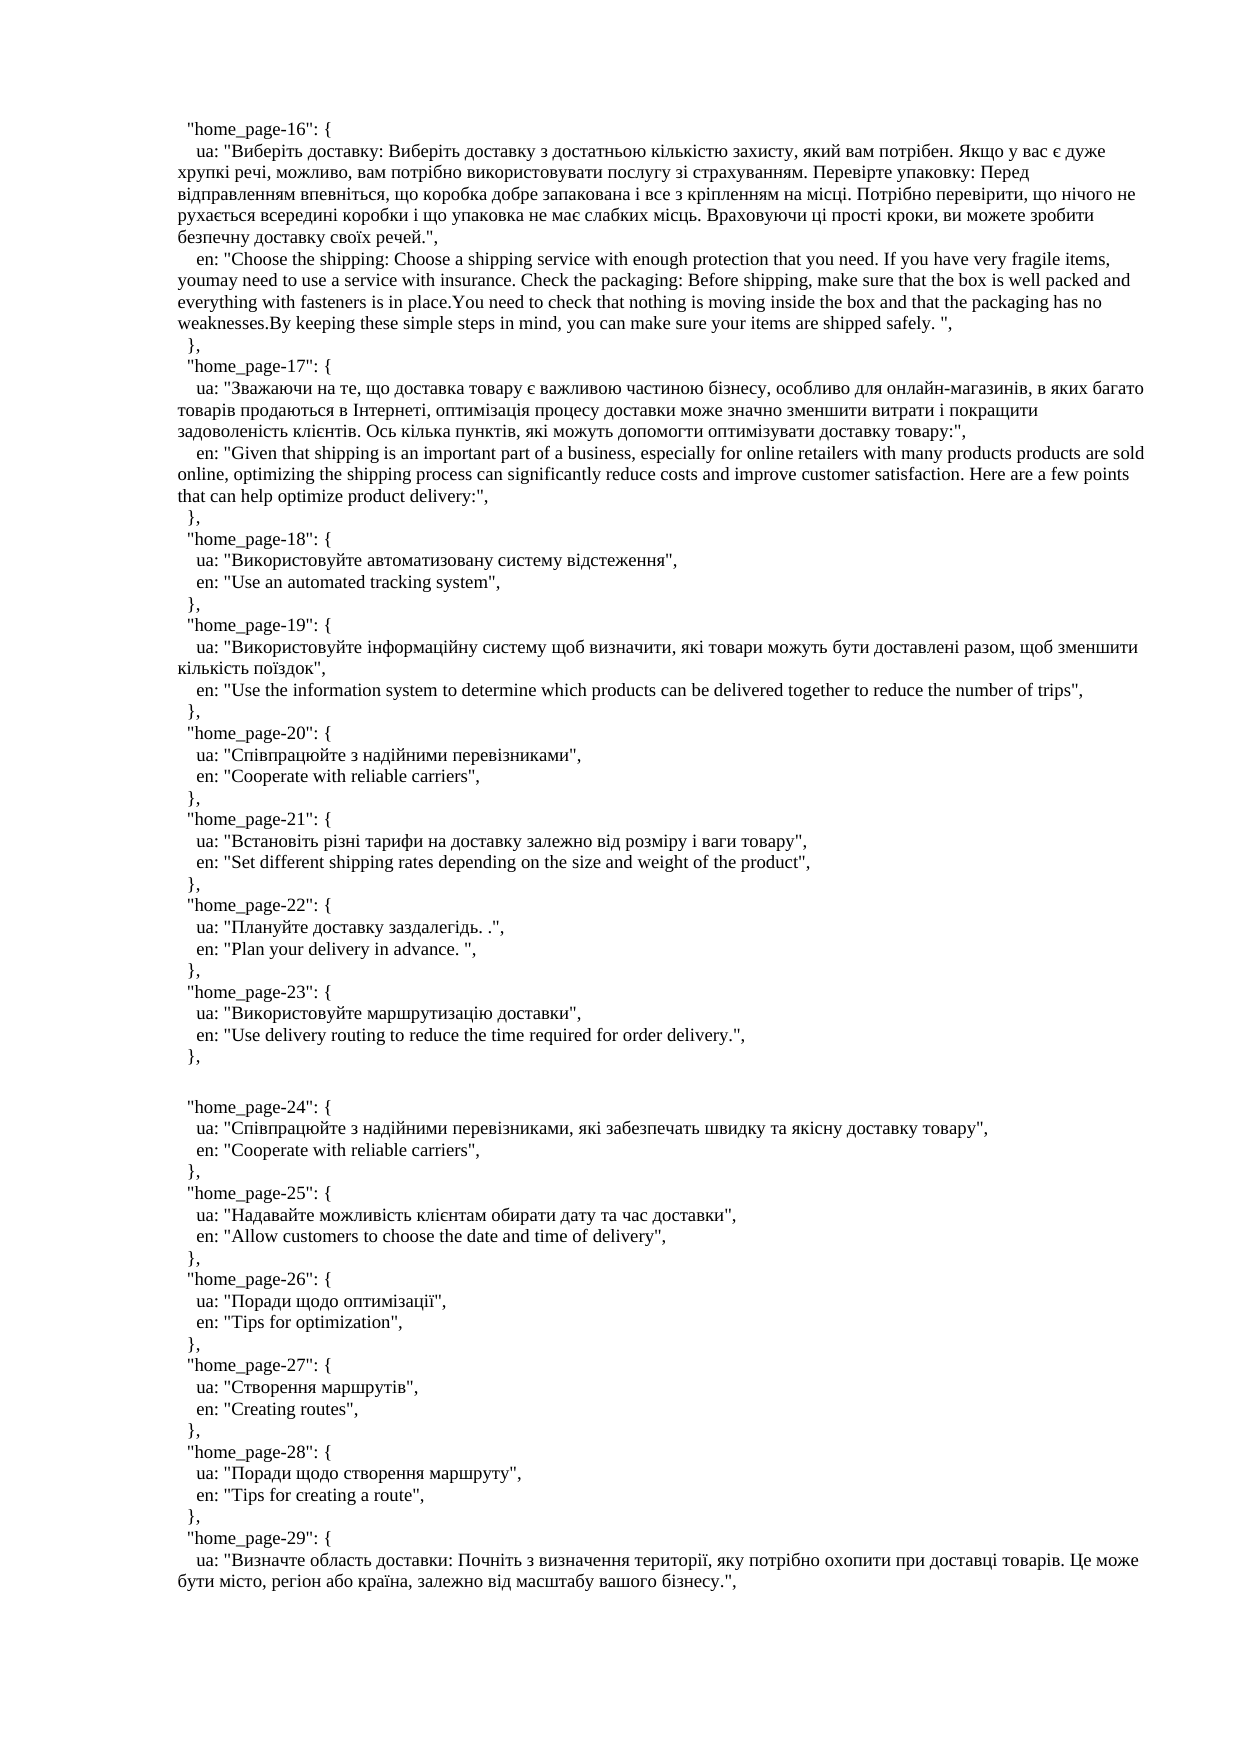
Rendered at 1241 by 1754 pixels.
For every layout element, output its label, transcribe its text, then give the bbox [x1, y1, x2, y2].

text ua: "Поради щодо створення маршруту", [177, 1462, 1152, 1484]
text ua: "Створення маршрутів", [177, 1376, 1152, 1397]
text ua: "Поради щодо оптимізації", [177, 1290, 1152, 1311]
text ua: "Надавайте можливість клієнтам обирати дату та час доставки", [177, 1203, 1152, 1225]
text en: "Use the information system to determine which products can be delivered together to reduce the number of trips", [177, 679, 1152, 700]
text ua: "Виберіть доставку: Виберіть доставку з достатньою кількістю захисту, який вам потрібен. Якщо у вас є дуже хрупкі речі, можливо, вам потрібно використовувати послугу зі страхуванням. Перевірте упаковку: Перед відправленням впевніться, що коробка добре запакована і все з кріпленням на місці. Потрібно перевірити, що нічого не рухається всередині коробки і що упаковка не має слабких місць. Враховуючи ці прості кроки, ви можете зробити безпечну доставку своїх речей.", [177, 140, 1152, 247]
text }, [177, 592, 1152, 614]
text "home_page-18": { [177, 528, 1152, 549]
text }, [177, 1505, 1152, 1527]
text }, [177, 1419, 1152, 1441]
text ua: "Співпрацюйте з надійними перевізниками, які забезпечать швидку та якісну доставку товару", [177, 1117, 1152, 1139]
text ua: "Плануйте доставку заздалегідь. .", [177, 916, 1152, 937]
text en: "Set different shipping rates depending on the size and weight of the product", [177, 851, 1152, 873]
text en: "Cooperate with reliable carriers", [177, 765, 1152, 787]
text "home_page-26": { [177, 1268, 1152, 1290]
text "home_page-16": { [177, 118, 1152, 140]
text }, [177, 1045, 1152, 1067]
text "home_page-17": { [177, 355, 1152, 377]
text }, [177, 1333, 1152, 1354]
text }, [177, 334, 1152, 355]
text ua: "Використовуйте автоматизовану систему відстеження", [177, 549, 1152, 571]
text "home_page-19": { [177, 614, 1152, 636]
text "home_page-24": { [177, 1096, 1152, 1117]
text }, [177, 787, 1152, 808]
text "home_page-21": { [177, 808, 1152, 830]
text "home_page-25": { [177, 1182, 1152, 1203]
text "home_page-20": { [177, 722, 1152, 743]
text }, [177, 1247, 1152, 1268]
text "home_page-22": { [177, 894, 1152, 916]
text "home_page-27": { [177, 1354, 1152, 1376]
text en: "Tips for creating a route", [177, 1484, 1152, 1505]
text en: "Use delivery routing to reduce the time required for order delivery.", [177, 1024, 1152, 1045]
text }, [177, 873, 1152, 894]
text ua: "Зважаючи на те, що доставка товару є важливою частиною бізнесу, особливо для онлайн-магазинів, в яких багато товарів продаються в Інтернеті, оптимізація процесу доставки може значно зменшити витрати і покращити задоволеність клієнтів. Ось кілька пунктів, які можуть допомогти оптимізувати доставку товару:", [177, 377, 1152, 442]
text ua: "Визначте область доставки: Почніть з визначення території, яку потрібно охопити при доставці товарів. Це може бути місто, регіон або країна, залежно від масштабу вашого бізнесу.", [177, 1548, 1152, 1592]
text ua: "Співпрацюйте з надійними перевізниками", [177, 743, 1152, 765]
text "home_page-29": { [177, 1527, 1152, 1548]
text en: "Given that shipping is an important part of a business, especially for online retailers with many products products are sold online, optimizing the shipping process can significantly reduce costs and improve customer satisfaction. Here are a few points that can help optimize product delivery:", [177, 442, 1152, 506]
text en: "Choose the shipping: Choose a shipping service with enough protection that you need. If you have very fragile items, youmay need to use a service with insurance. Check the packaging: Before shipping, make sure that the box is well packed and everything with fasteners is in place.You need to check that nothing is moving inside the box and that the packaging has no weaknesses.By keeping these simple steps in mind, you can make sure your items are shipped safely. ", [177, 247, 1152, 334]
text en: "Allow customers to choose the date and time of delivery", [177, 1225, 1152, 1247]
text }, [177, 1160, 1152, 1182]
text en: "Tips for optimization", [177, 1311, 1152, 1333]
text "home_page-23": { [177, 981, 1152, 1002]
text ua: "Використовуйте маршрутизацію доставки", [177, 1002, 1152, 1024]
text en: "Cooperate with reliable carriers", [177, 1139, 1152, 1160]
text }, [177, 700, 1152, 722]
text ua: "Використовуйте інформаційну систему щоб визначити, які товари можуть бути доставлені разом, щоб зменшити кількість поїздок", [177, 636, 1152, 679]
text }, [177, 506, 1152, 528]
text }, [177, 959, 1152, 981]
text en: "Plan your delivery in advance. ", [177, 937, 1152, 959]
text en: "Creating routes", [177, 1397, 1152, 1419]
text "home_page-28": { [177, 1441, 1152, 1462]
text en: "Use an automated tracking system", [177, 571, 1152, 592]
text ua: "Встановіть різні тарифи на доставку залежно від розміру і ваги товару", [177, 830, 1152, 851]
